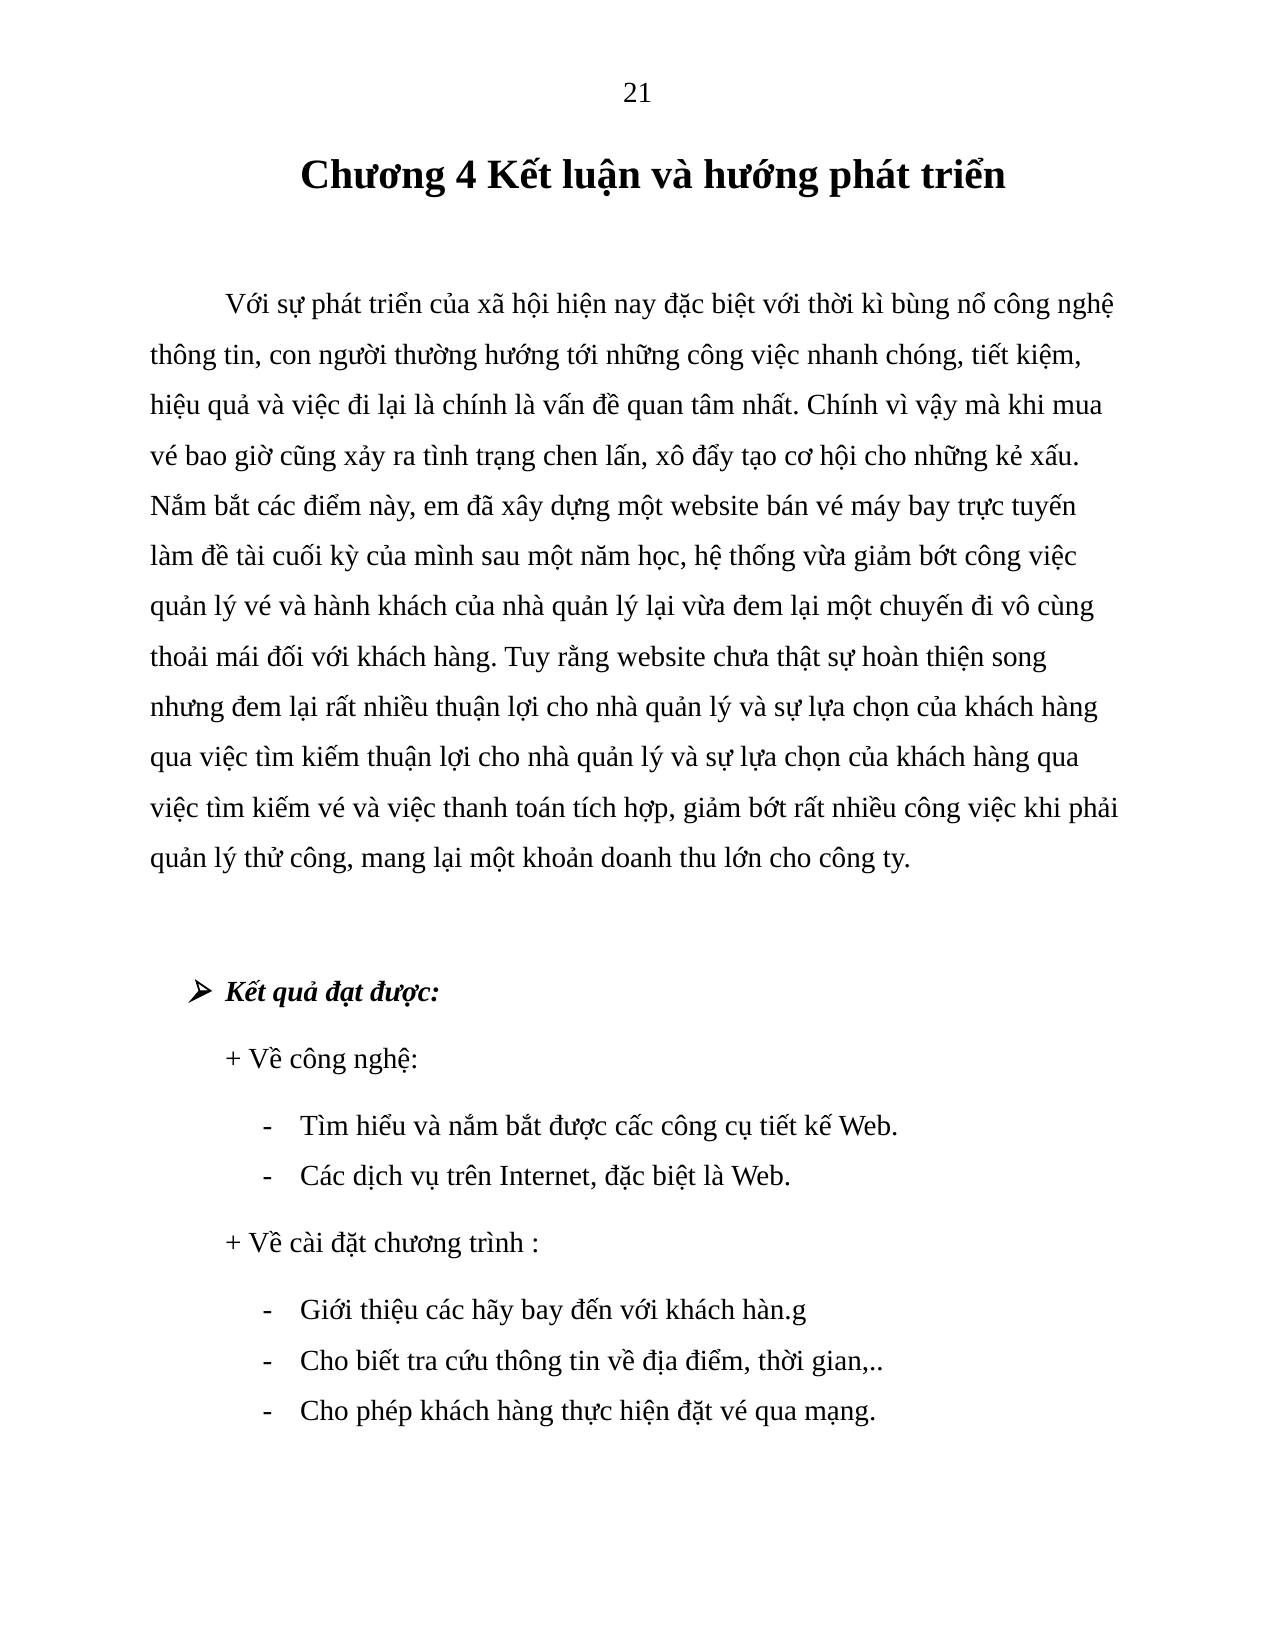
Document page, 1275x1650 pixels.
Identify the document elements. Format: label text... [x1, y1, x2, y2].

list Cho phép khách hàng thực hiện đặt vé qua mạng. [262, 1393, 1125, 1427]
text Chương 4 Kết luận và hướng phát triển [225, 150, 1125, 198]
list Kết quả đạt được: [187, 974, 1125, 1008]
list Tìm hiểu và nắm bắt được cấc công cụ tiết kế Web. [262, 1108, 1125, 1142]
text + Về cài đặt chương trình : [225, 1225, 1125, 1259]
list Giới thiệu các hãy bay đến với khách hàn.g [262, 1292, 1125, 1326]
list Các dịch vụ trên Internet, đặc biệt là Web. [262, 1158, 1125, 1192]
text Với sự phát triển của xã hội hiện nay đặc biệt với thời kì bùng nổ công nghệ thông tin, con người thường hướng tới những công việc nhanh chóng, tiết kiệm, hiệu quả và việc đi lại là chính là vấn đề quan tâm nhất. Chính vì vậy mà khi mua vé bao giờ cũng xảy ra tình trạng chen lấn, xô đẩy tạo cơ hội cho những kẻ xấu. Nắm bắt các điểm này, em đã xây dựng một website bán vé máy bay trực tuyến làm đề tài cuối kỳ của mình sau một năm học, hệ thống vừa giảm bớt công việc quản lý vé và hành khách của nhà quản lý lại vừa đem lại một chuyến đi vô cùng thoải mái đối với khách hàng. Tuy rằng website chưa thật sự hoàn thiện song nhưng đem lại rất nhiều thuận lợi cho nhà quản lý và sự lựa chọn của khách hàng qua việc tìm kiếm thuận lợi cho nhà quản lý và sự lựa chọn của khách hàng qua việc tìm kiếm vé và việc thanh toán tích hợp, giảm bớt rất nhiều công việc khi phải quản lý thử công, mang lại một khoản doanh thu lớn cho công ty. [150, 287, 1125, 874]
text + Về công nghệ: [225, 1041, 1125, 1075]
list Cho biết tra cứu thông tin về địa điểm, thời gian,.. [262, 1343, 1125, 1376]
